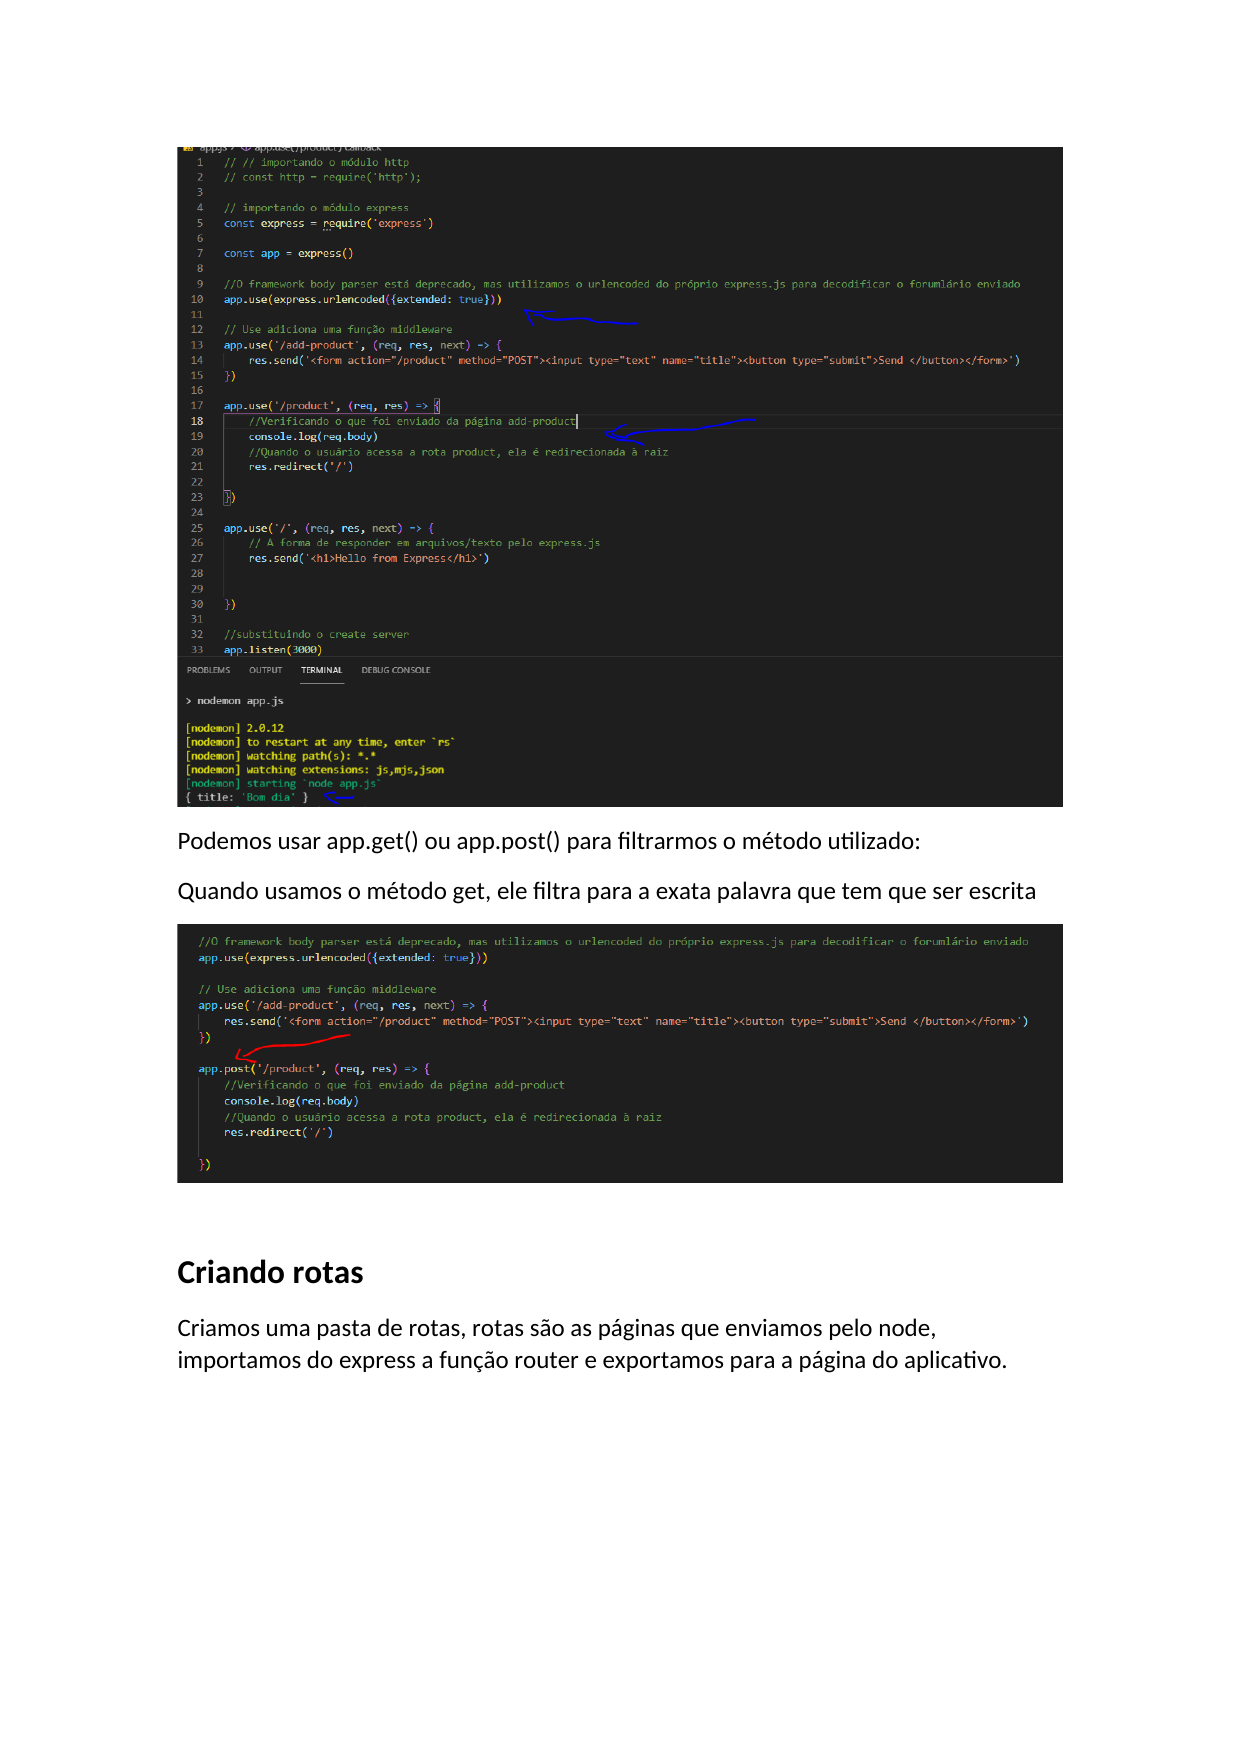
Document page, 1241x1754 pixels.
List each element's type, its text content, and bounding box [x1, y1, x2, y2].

text Criando rotas [177, 1251, 1063, 1292]
text Podemos usar app.get() ou app.post() para filtrarmos o método utilizado: [177, 825, 1063, 856]
text Quando usamos o método get, ele filtra para a exata palavra que tem que ser escrita [177, 875, 1063, 906]
text Criamos uma pasta de rotas, rotas são as páginas que enviamos pelo node, importamos do express a função router e exportamos para a página do aplicativo. [177, 1312, 1063, 1375]
picture [177, 147, 1063, 807]
picture [177, 924, 1063, 1183]
